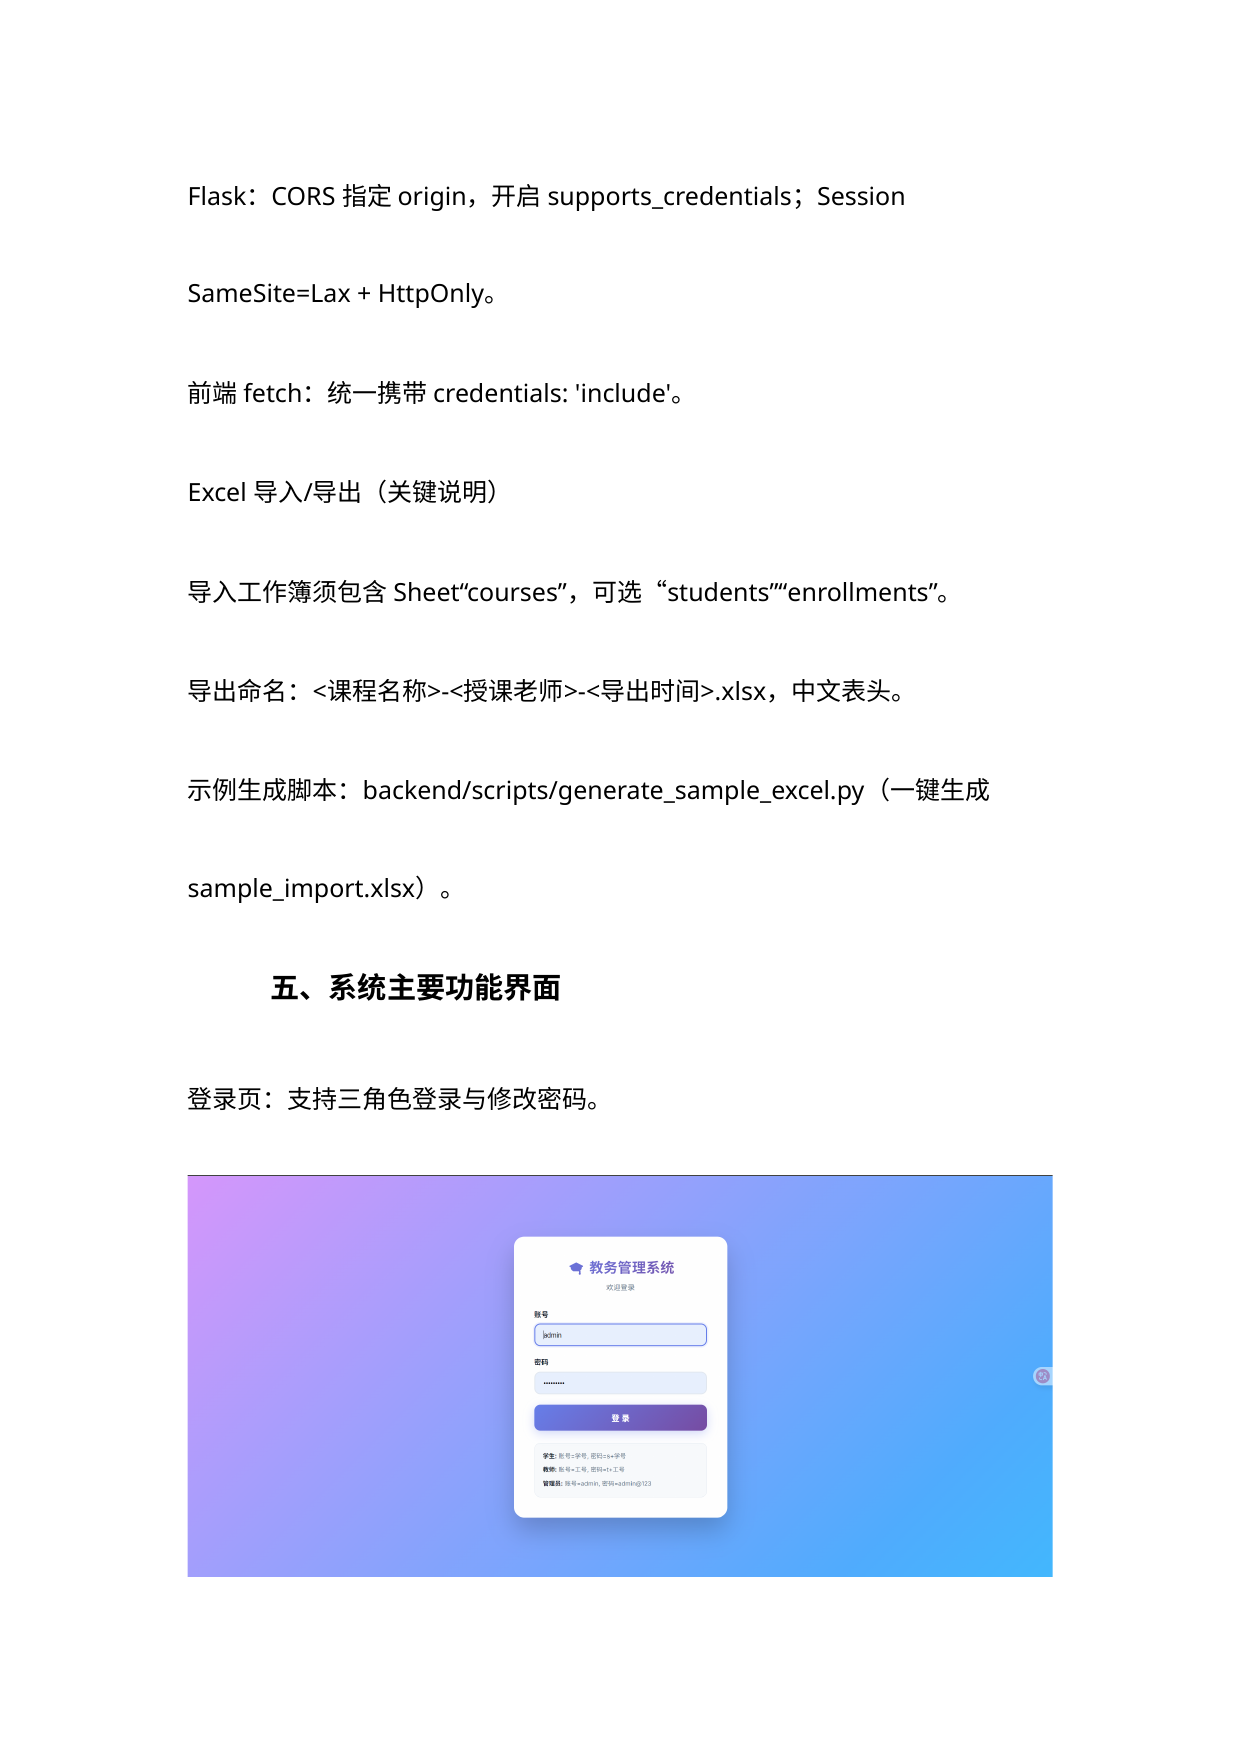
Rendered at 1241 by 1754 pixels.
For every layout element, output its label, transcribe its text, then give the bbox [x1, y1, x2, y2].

text 示例生成脚本：backend/scripts/generate_sample_excel.py（一键生成 sample_import.xlsx）。 [187, 756, 1053, 919]
text 前端 fetch：统一携带 credentials: 'include'。 [187, 359, 1053, 424]
picture [187, 1175, 1053, 1577]
text 登录页：支持三角色登录与修改密码。 [187, 1065, 1053, 1130]
text Flask：CORS 指定 origin，开启 supports_credentials；Session SameSite=Lax + HttpOnly。 [187, 162, 1053, 324]
text 导入工作簿须包含 Sheet“courses”，可选“students”“enrollments”。 [187, 558, 1053, 623]
text Excel 导入/导出（关键说明） [187, 458, 1053, 523]
text 导出命名：<课程名称>-<授课老师>-<导出时间>.xlsx，中文表头。 [187, 657, 1053, 722]
subtitle 五、系统主要功能界面 [270, 953, 1053, 1018]
